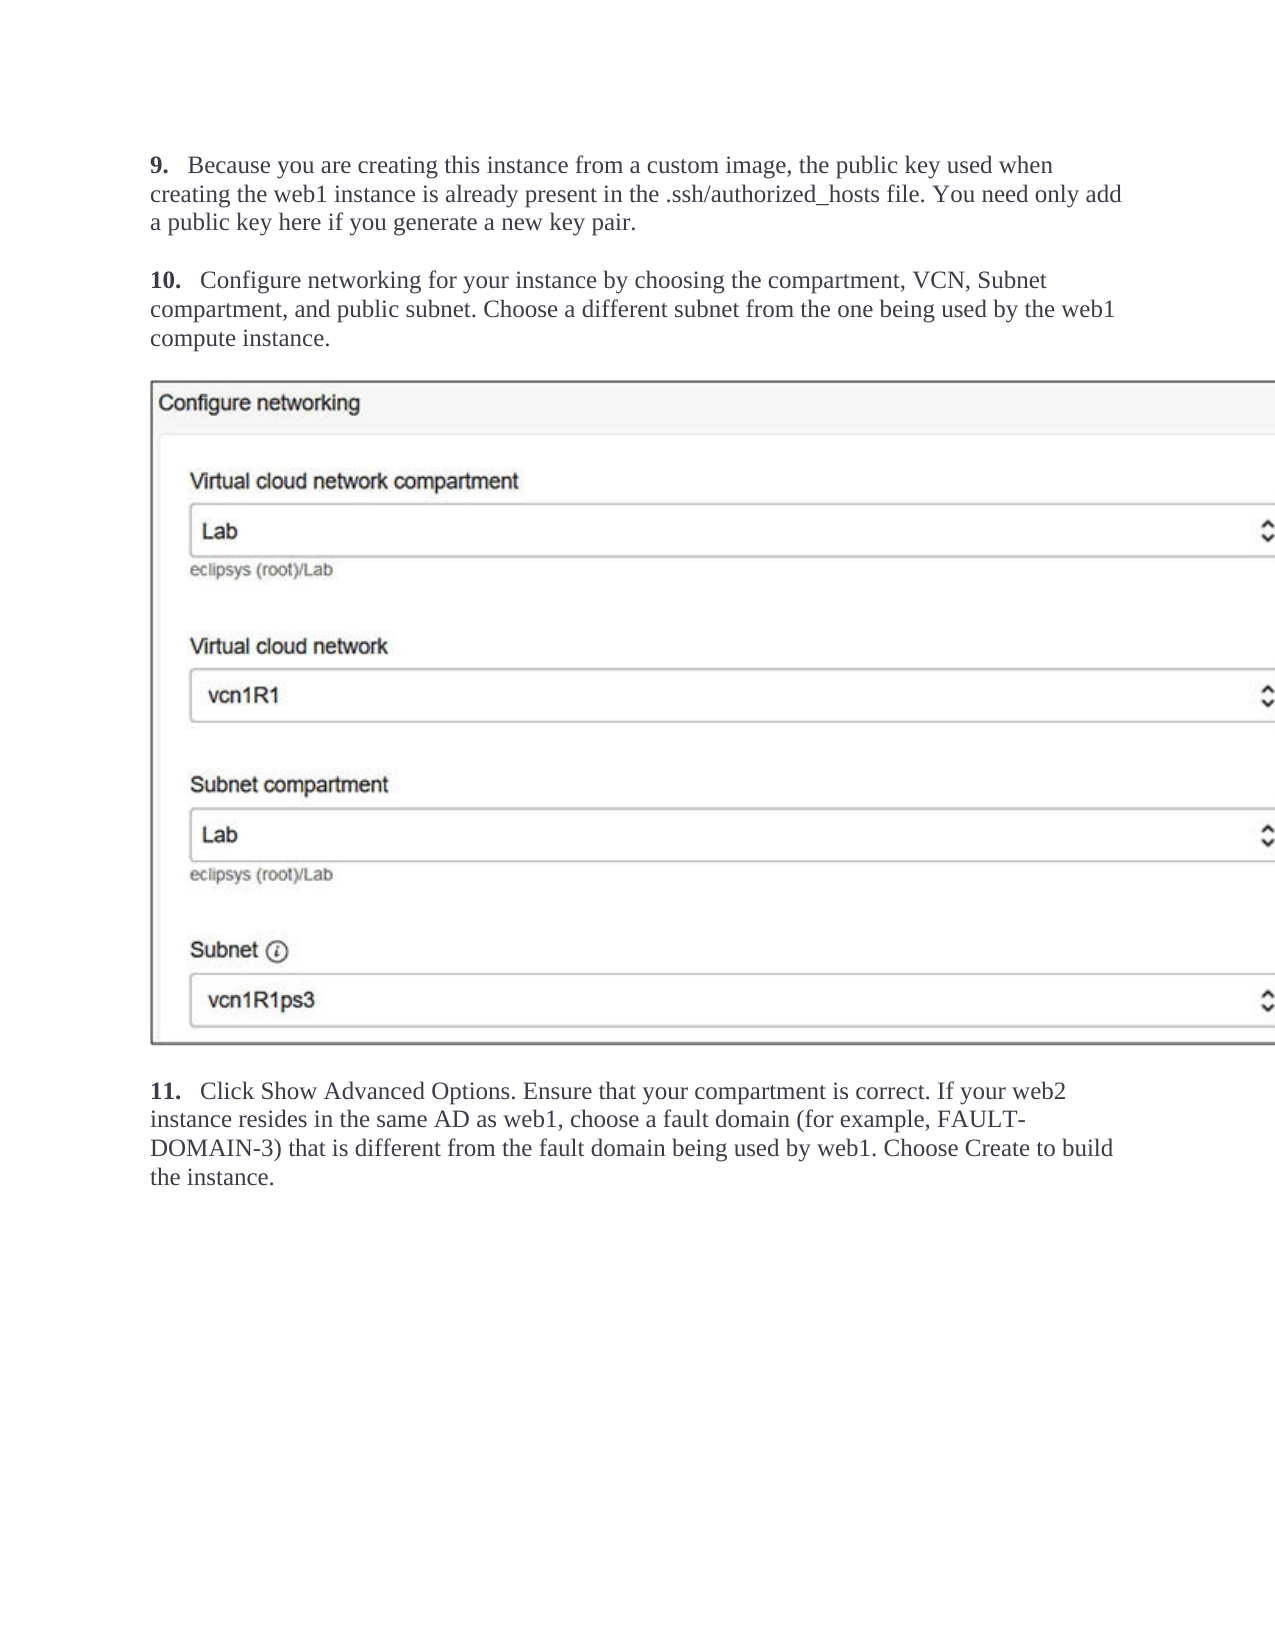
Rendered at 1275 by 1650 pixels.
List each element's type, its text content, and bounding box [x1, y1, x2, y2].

picture [150, 380, 1275, 1047]
text 11. Click Show Advanced Options. Ensure that your compartment is correct. If your web2 instance resides in the same AD as web1, choose a fault domain (for example, FAULT-DOMAIN-3) that is different from the fault domain being used by web1. Choose Create to build the instance. [150, 1076, 1125, 1191]
text 10. Configure networking for your instance by choosing the compartment, VCN, Subnet compartment, and public subnet. Choose a different subnet from the one being used by the web1 compute instance. [150, 265, 1125, 352]
text 9. Because you are creating this instance from a custom image, the public key used when creating the web1 instance is already present in the .ssh/authorized_hosts file. You need only add a public key here if you generate a new key pair. [150, 150, 1125, 236]
